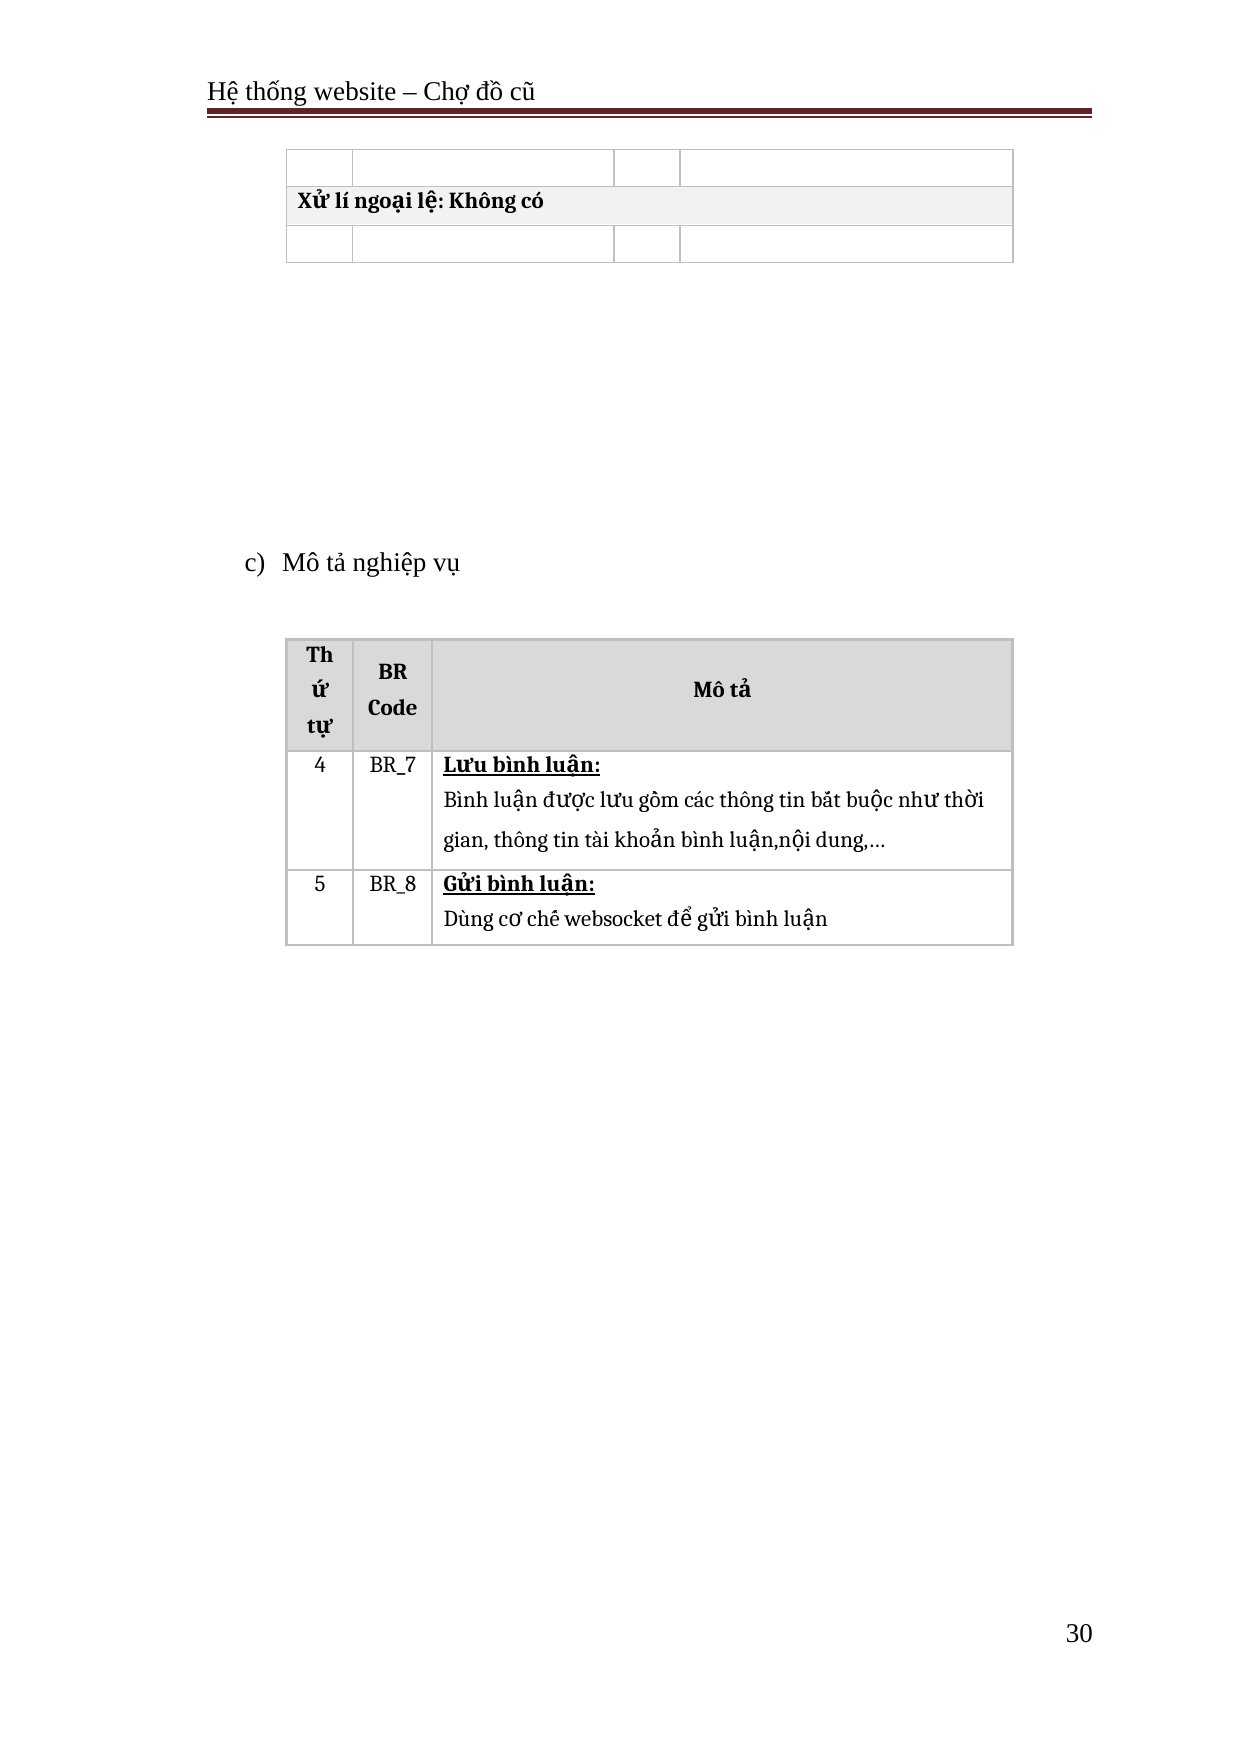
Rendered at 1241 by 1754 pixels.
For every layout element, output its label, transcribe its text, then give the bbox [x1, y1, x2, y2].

table_cell [681, 150, 1012, 186]
table_cell BR_8 [354, 871, 431, 943]
table_header BR Code [354, 641, 431, 750]
table_cell [287, 150, 352, 186]
list Mô tả nghiệp vụ [244, 546, 1092, 577]
table_header Mô tả [433, 641, 1011, 750]
table_cell Xử lí ngoại lệ: Không có [287, 187, 1012, 224]
table_cell [353, 226, 613, 262]
table_header Thứ tự [288, 641, 352, 750]
table_cell Gửi bình luận: Dùng cơ chế websocket để gửi bình luận [433, 871, 1011, 943]
table_cell [615, 226, 679, 262]
table_cell 5 [288, 871, 352, 943]
table_cell [615, 150, 679, 186]
table_cell 4 [288, 752, 352, 869]
table_cell [287, 226, 352, 262]
table_cell BR_7 [354, 752, 431, 869]
table_cell [681, 226, 1012, 262]
table_cell [353, 150, 613, 186]
table_cell Lưu bình luận: Bình luận được lưu gồm các thông tin bắt buộc như thời gian, thông tin tài khoản bình luận,nội dung,… [433, 752, 1011, 869]
